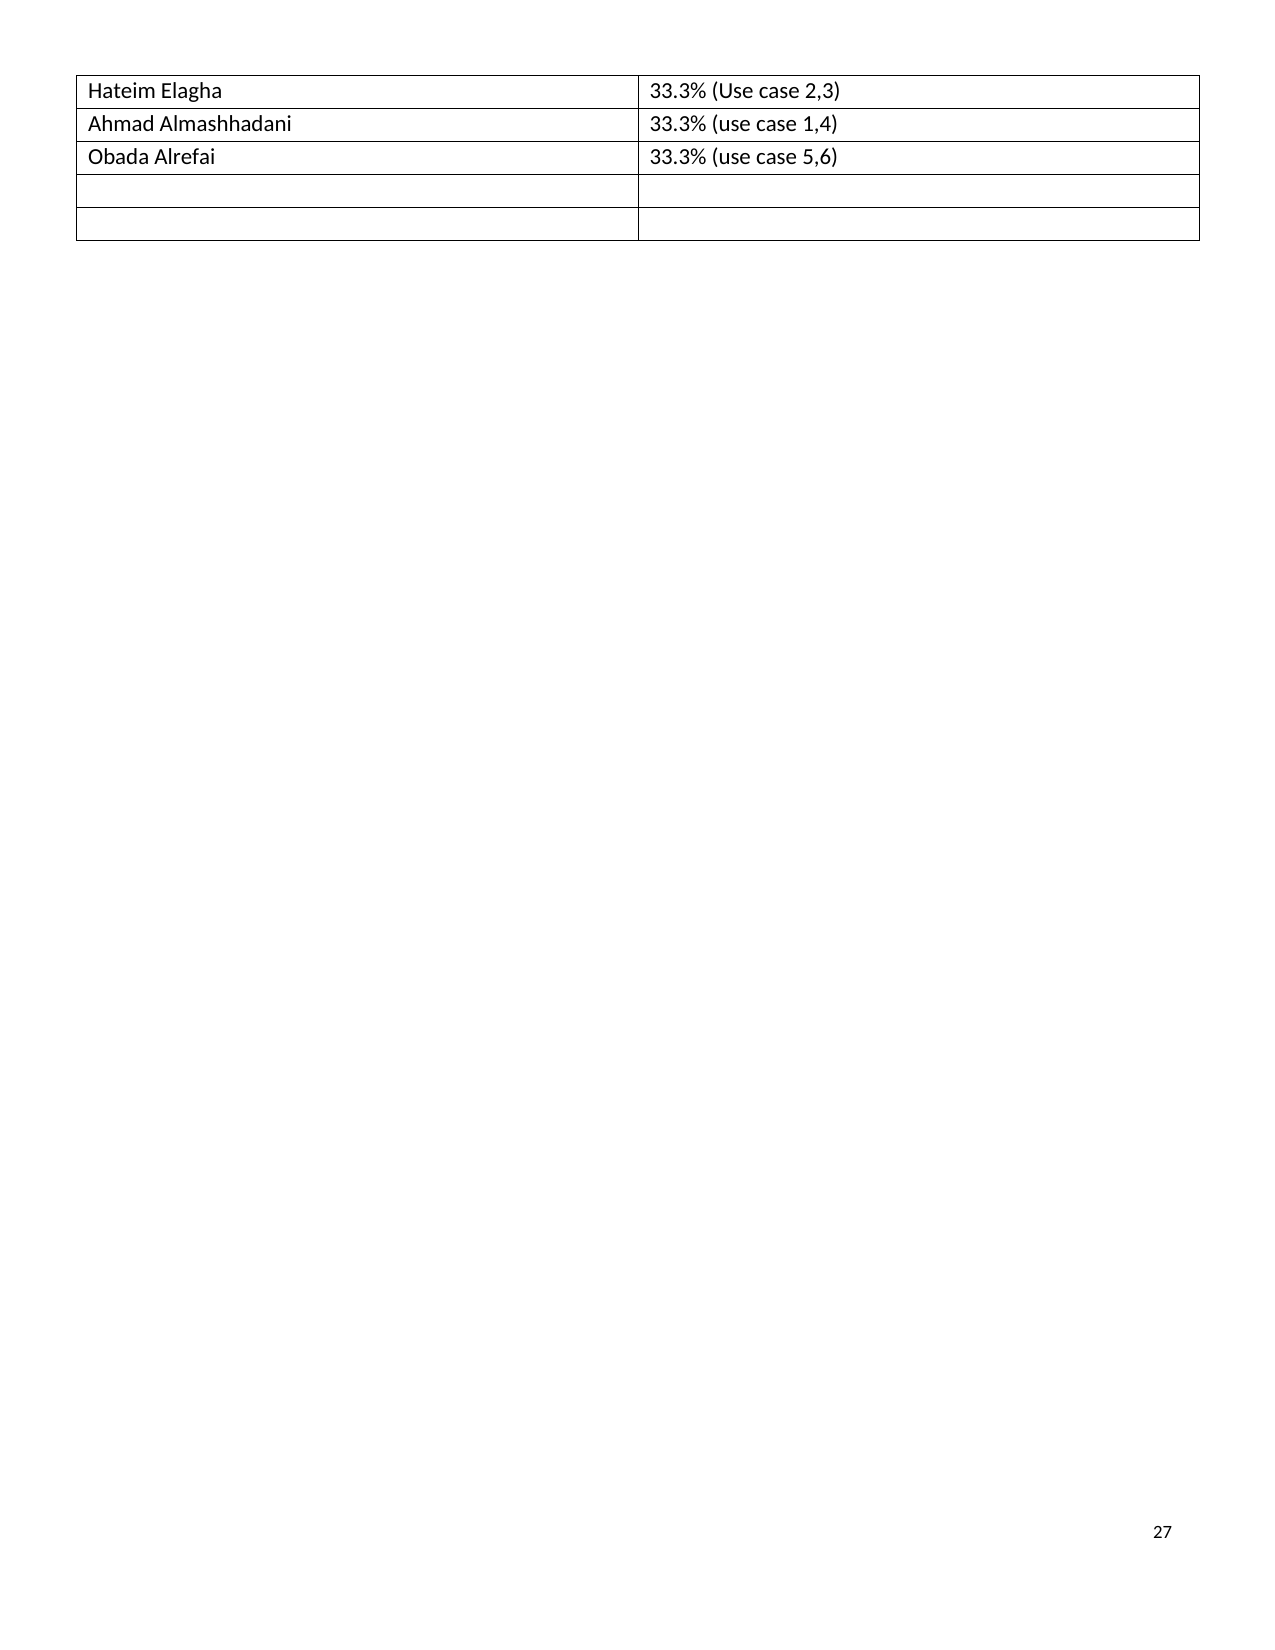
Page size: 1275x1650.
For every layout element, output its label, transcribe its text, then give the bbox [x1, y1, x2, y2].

table_cell [77, 175, 638, 207]
table_cell [77, 208, 638, 239]
table_cell [639, 208, 1199, 239]
table_cell Ahmad Almashhadani [77, 109, 638, 141]
table_cell Hateim Elagha [77, 76, 638, 108]
table_cell Obada Alrefai [77, 142, 638, 174]
table_cell 33.3% (Use case 2,3) [639, 76, 1199, 108]
table_cell [639, 175, 1199, 207]
table_cell 33.3% (use case 1,4) [639, 109, 1199, 141]
table_cell 33.3% (use case 5,6) [639, 142, 1199, 174]
